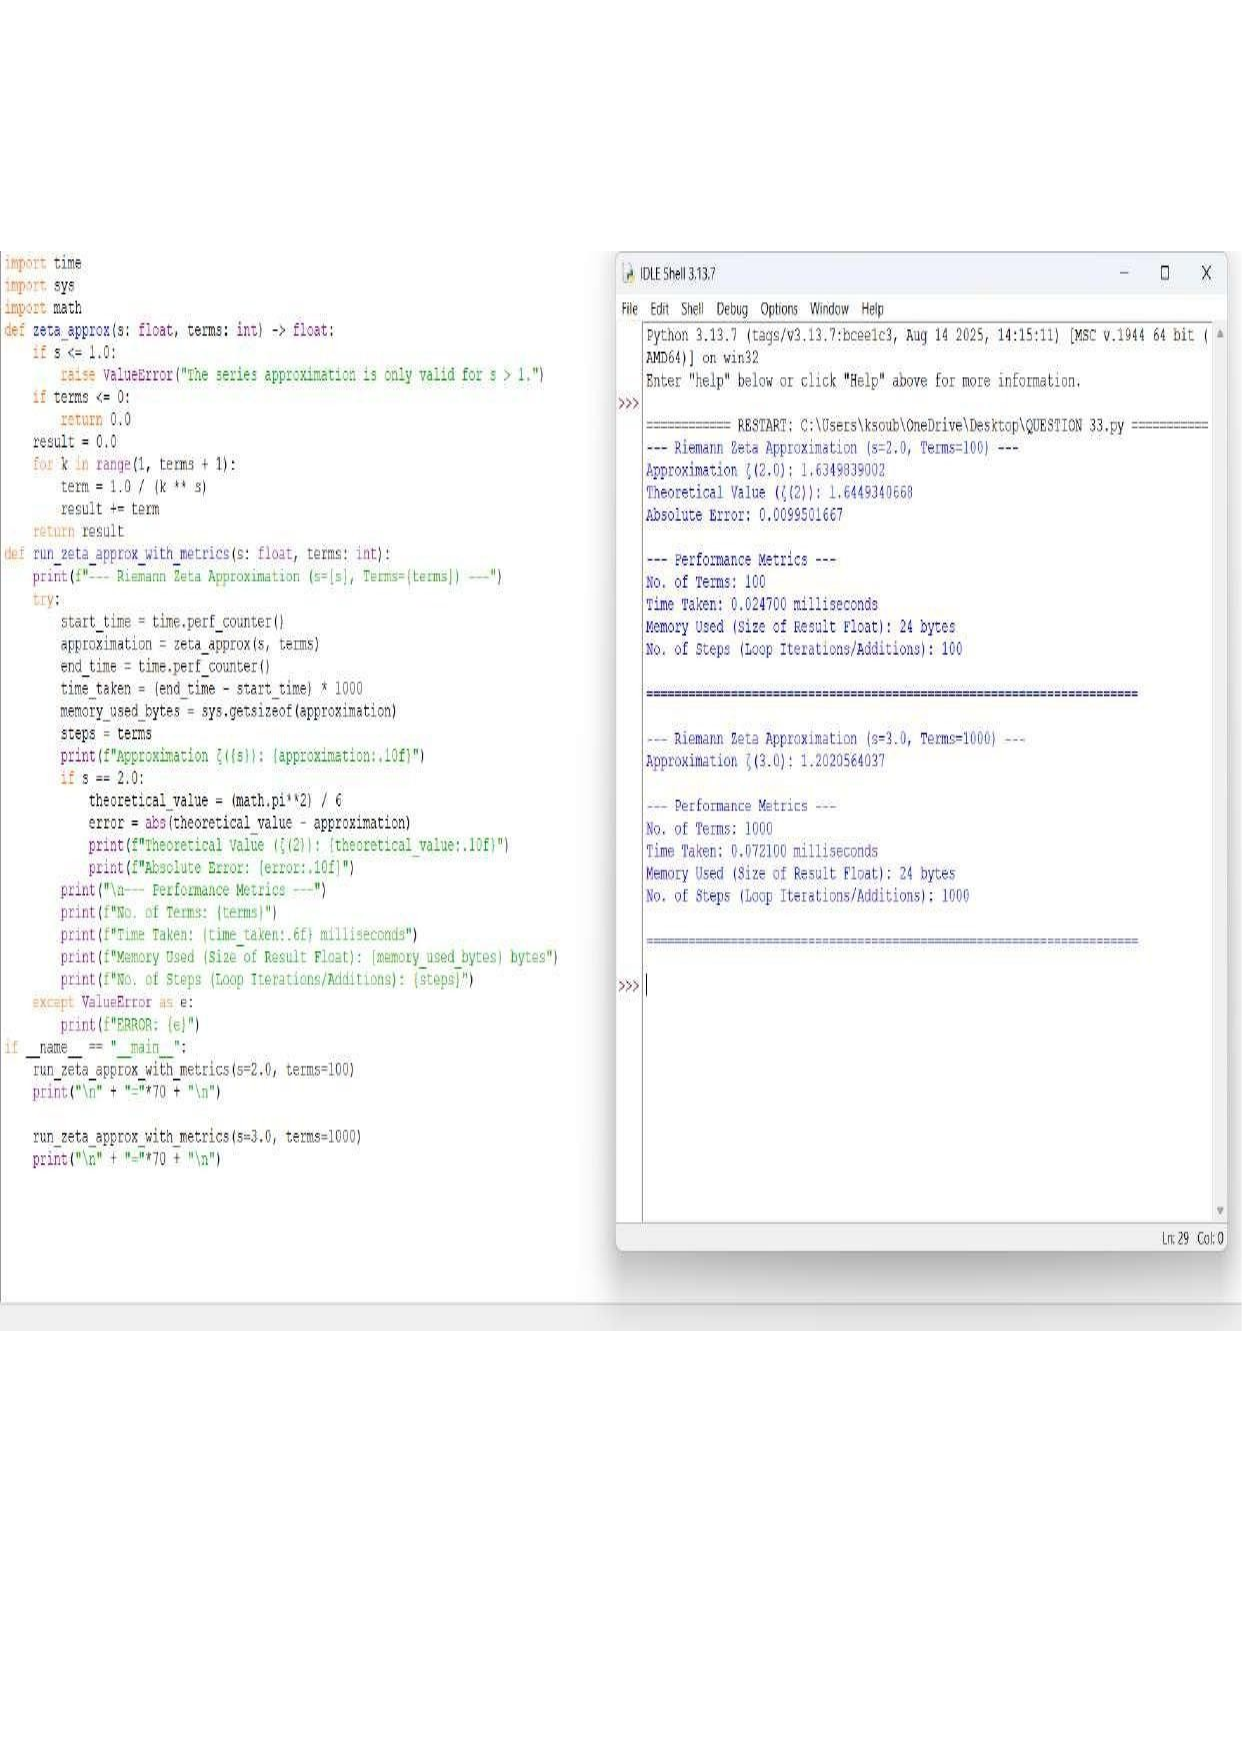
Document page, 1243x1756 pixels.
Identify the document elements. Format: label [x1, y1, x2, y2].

picture [0, 251, 1242, 1331]
